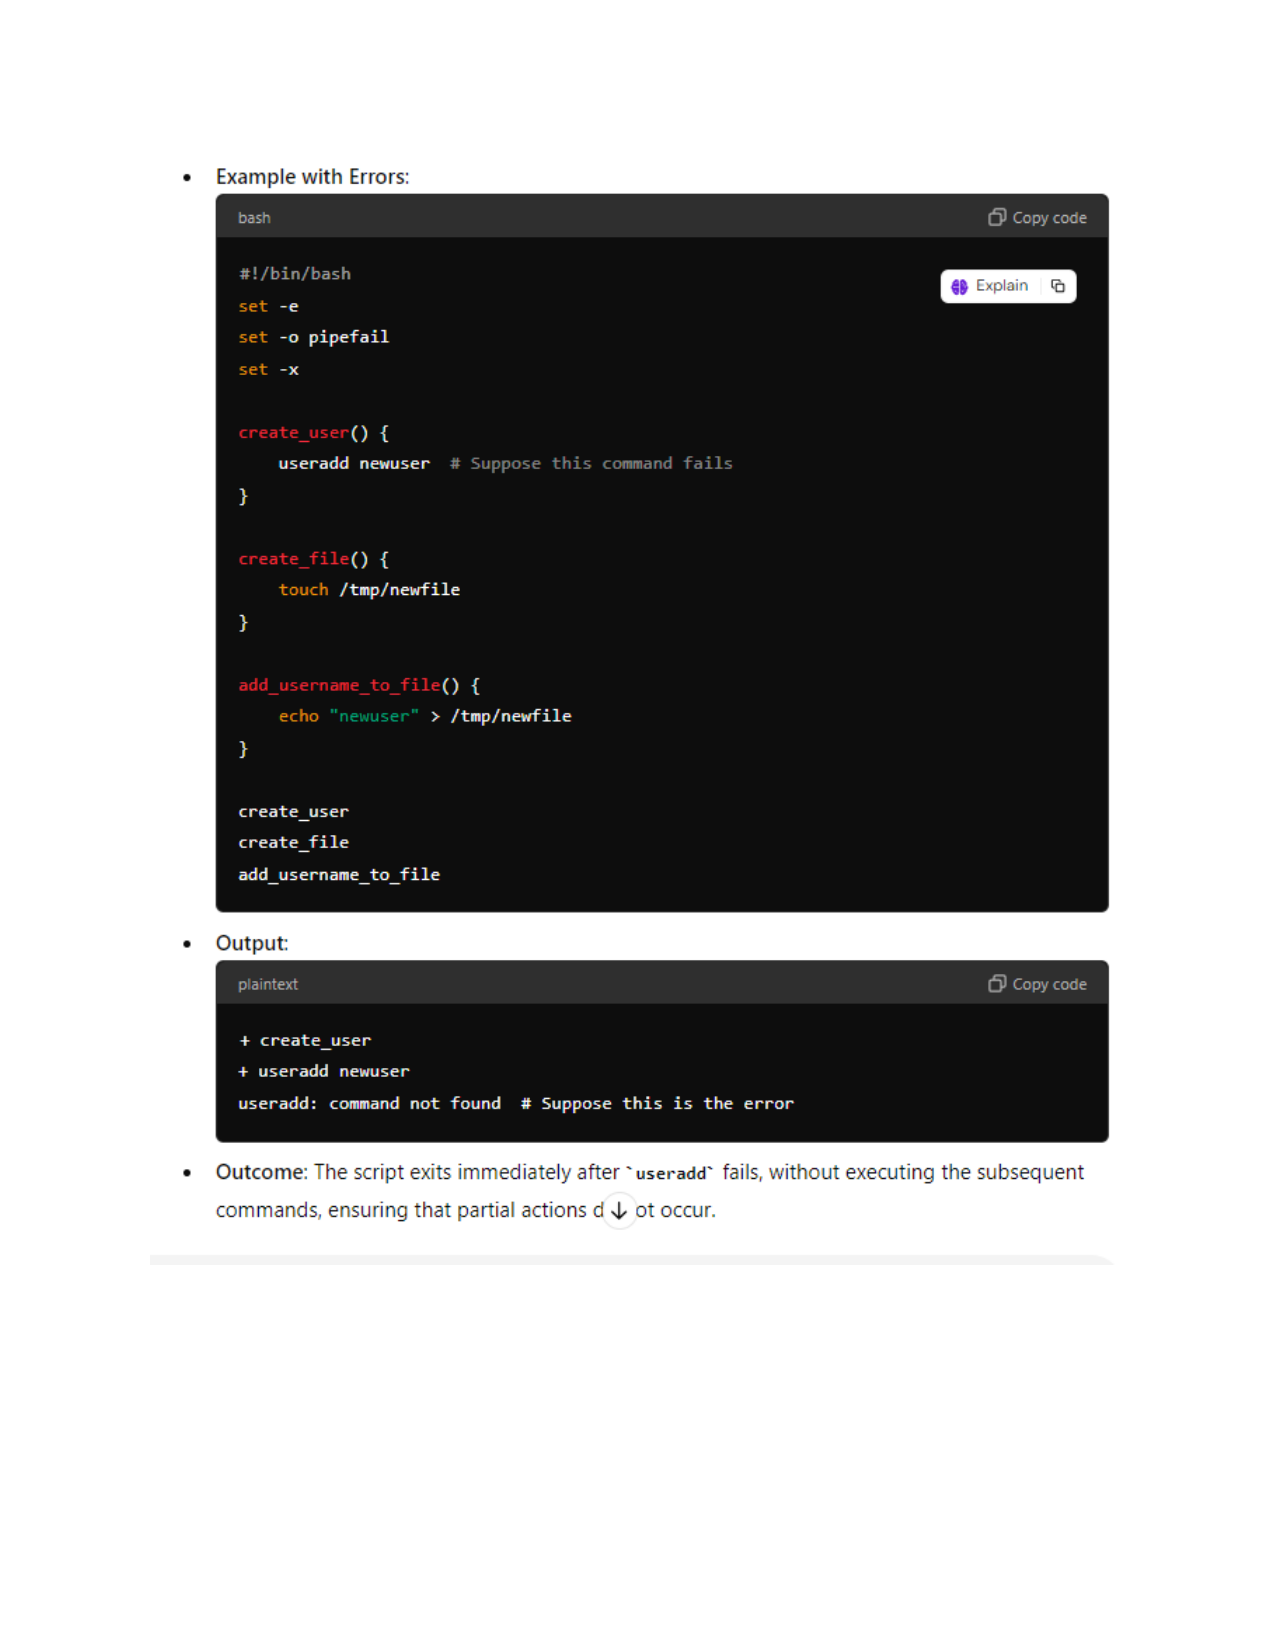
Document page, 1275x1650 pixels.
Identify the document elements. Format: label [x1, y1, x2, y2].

picture [150, 150, 1125, 1265]
